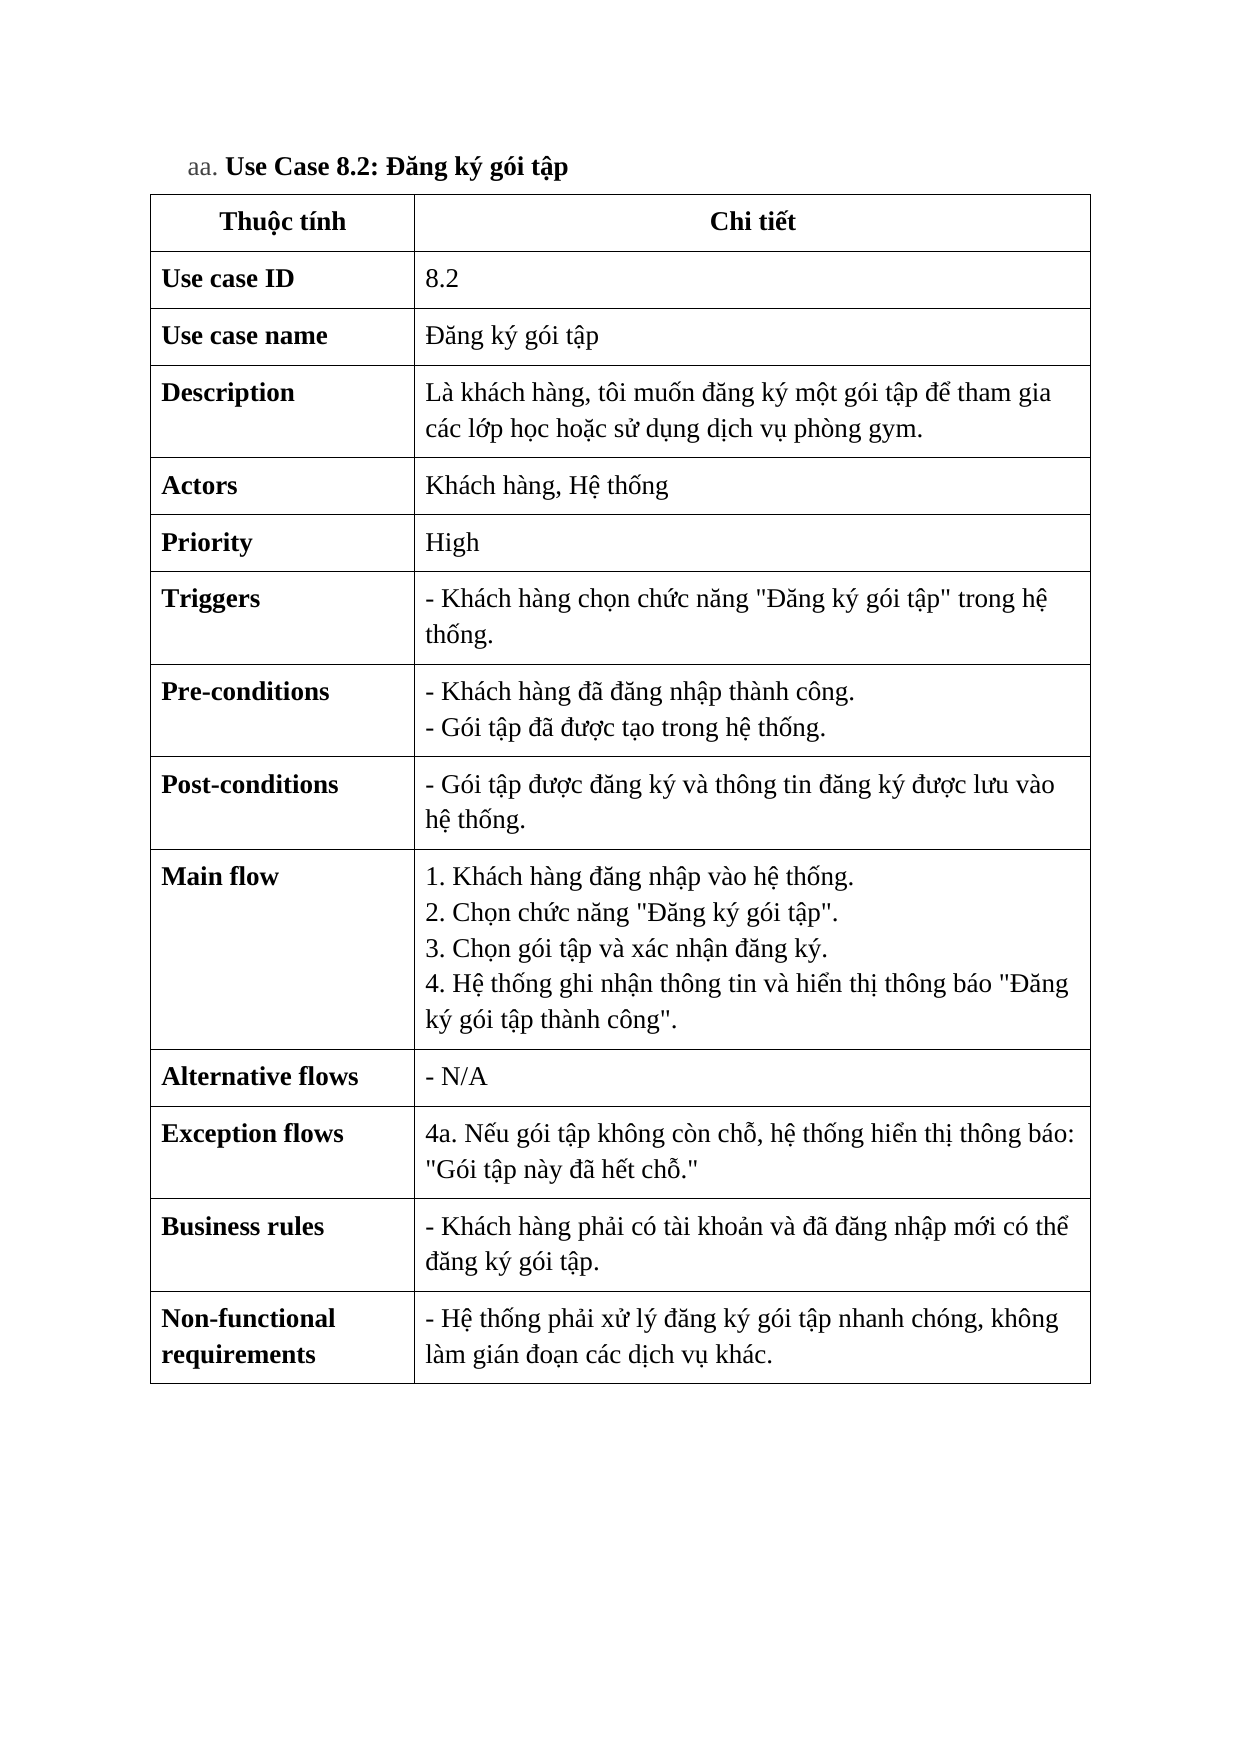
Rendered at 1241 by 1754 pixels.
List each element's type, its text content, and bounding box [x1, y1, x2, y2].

table_cell Alternative flows [151, 1050, 414, 1106]
table_cell 4a. Nếu gói tập không còn chỗ, hệ thống hiển thị thông báo: "Gói tập này đã hết chỗ." [415, 1107, 1090, 1198]
table_cell Pre-conditions [151, 665, 414, 756]
table_cell High [415, 515, 1090, 571]
table_cell Triggers [151, 572, 414, 664]
table_cell Đăng ký gói tập [415, 309, 1090, 365]
table_cell Actors [151, 458, 414, 514]
table_cell - Hệ thống phải xử lý đăng ký gói tập nhanh chóng, không làm gián đoạn các dịch vụ khác. [415, 1292, 1090, 1383]
table_cell 1. Khách hàng đăng nhập vào hệ thống. 2. Chọn chức năng "Đăng ký gói tập". 3. Chọn gói tập và xác nhận đăng ký. 4. Hệ thống ghi nhận thông tin và hiển thị thông báo "Đăng ký gói tập thành công". [415, 850, 1090, 1049]
table_cell - Khách hàng chọn chức năng "Đăng ký gói tập" trong hệ thống. [415, 572, 1090, 664]
table_cell - Khách hàng phải có tài khoản và đã đăng nhập mới có thể đăng ký gói tập. [415, 1199, 1090, 1291]
table_cell 8.2 [415, 252, 1090, 308]
table_cell Non-functional requirements [151, 1292, 414, 1383]
table_cell Post-conditions [151, 757, 414, 849]
table_cell - Khách hàng đã đăng nhập thành công. - Gói tập đã được tạo trong hệ thống. [415, 665, 1090, 756]
table_header Thuộc tính [151, 195, 414, 251]
table_cell Khách hàng, Hệ thống [415, 458, 1090, 514]
table_cell Business rules [151, 1199, 414, 1291]
table_cell Use case ID [151, 252, 414, 308]
table_header Chi tiết [415, 195, 1090, 251]
table_cell - N/A [415, 1050, 1090, 1106]
table_cell Main flow [151, 850, 414, 1049]
table_cell Priority [151, 515, 414, 571]
table_cell Description [151, 366, 414, 457]
table_cell - Gói tập được đăng ký và thông tin đăng ký được lưu vào hệ thống. [415, 757, 1090, 849]
table_cell Là khách hàng, tôi muốn đăng ký một gói tập để tham gia các lớp học hoặc sử dụng dịch vụ phòng gym. [415, 366, 1090, 457]
table_cell Exception flows [151, 1107, 414, 1198]
table_cell Use case name [151, 309, 414, 365]
subtitle Use Case 8.2: Đăng ký gói tập [187, 150, 1090, 181]
